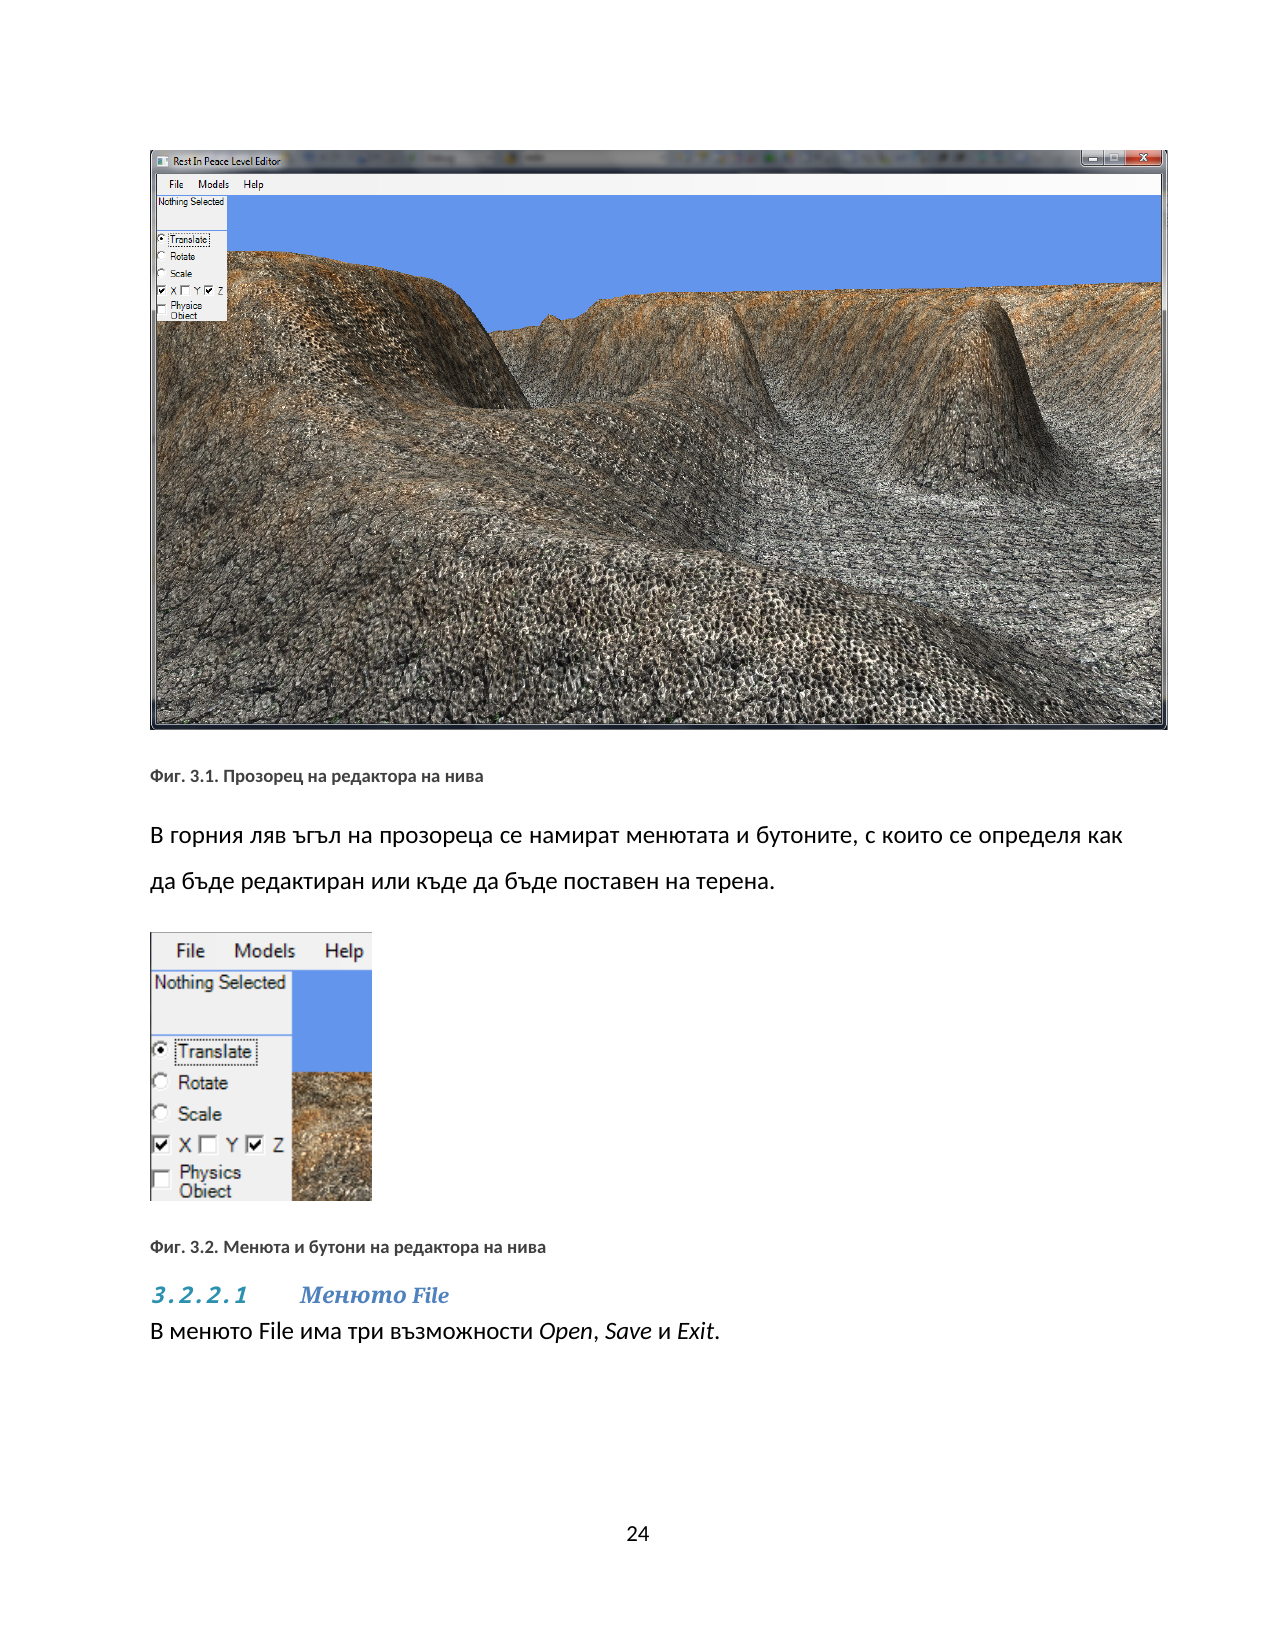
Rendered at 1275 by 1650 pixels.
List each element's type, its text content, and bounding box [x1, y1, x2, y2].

text Фиг. 3.2. Менюта и бутони на редактора на нива [150, 1236, 1125, 1258]
subtitle Менюто File [150, 1279, 1125, 1311]
picture [150, 150, 1168, 730]
text В менюто File има три възможности Open, Save и Exit. [150, 1315, 1125, 1346]
text В горния ляв ъгъл на прозореца се намират менютата и бутоните, с които се определя как да бъде редактиран или къде да бъде поставен на терена. [150, 820, 1125, 896]
text Фиг. 3.1. Прозорец на редактора на нива [150, 764, 1125, 787]
picture [150, 932, 372, 1201]
